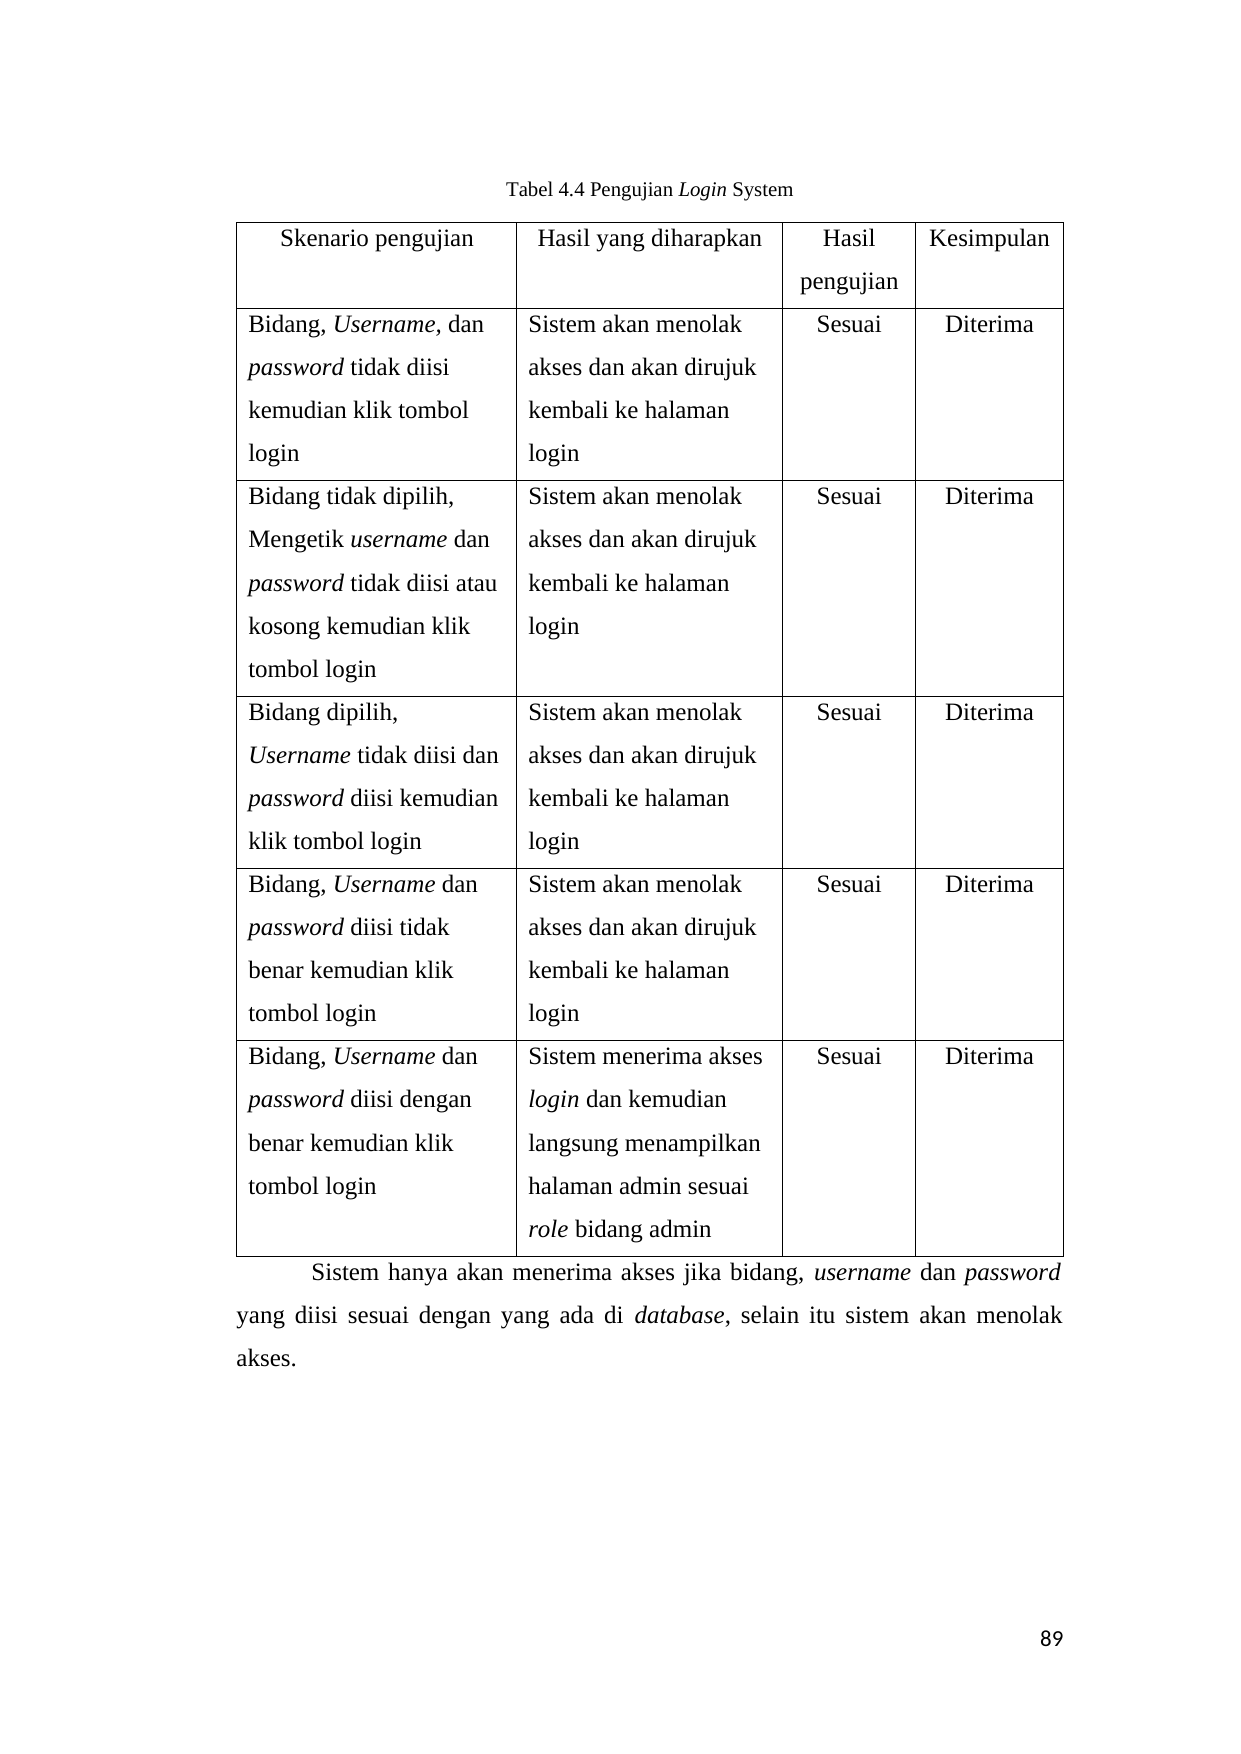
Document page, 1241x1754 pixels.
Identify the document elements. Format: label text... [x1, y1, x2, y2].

list Sistem hanya akan menerima akses jika bidang, username dan password yang diisi sesuai dengan yang ada di database, selain itu sistem akan menolak akses. [236, 1257, 1063, 1372]
table_cell Bidang dipilih, Username tidak diisi dan password diisi kemudian klik tombol login [237, 697, 516, 868]
table_cell Sesuai [783, 1041, 915, 1256]
table_cell Sistem menerima akses login dan kemudian langsung menampilkan halaman admin sesuai role bidang admin [517, 1041, 782, 1256]
table_header Kesimpulan [916, 223, 1063, 308]
table_header Hasil yang diharapkan [517, 223, 782, 308]
table_cell Sistem akan menolak akses dan akan dirujuk kembali ke halaman login [517, 869, 782, 1040]
table_cell Sesuai [783, 869, 915, 1040]
table_header Skenario pengujian [237, 223, 516, 308]
table_cell Diterima [916, 309, 1063, 480]
table_cell Bidang, Username, dan password tidak diisi kemudian klik tombol login [237, 309, 516, 480]
table_cell Sistem akan menolak akses dan akan dirujuk kembali ke halaman login [517, 697, 782, 868]
table_cell Diterima [916, 1041, 1063, 1256]
table_cell Bidang tidak dipilih, Mengetik username dan password tidak diisi atau kosong kemudian klik tombol login [237, 481, 516, 696]
table_cell Sistem akan menolak akses dan akan dirujuk kembali ke halaman login [517, 481, 782, 696]
table_cell Diterima [916, 697, 1063, 868]
table_cell Bidang, Username dan password diisi tidak benar kemudian klik tombol login [237, 869, 516, 1040]
table_cell Sesuai [783, 309, 915, 480]
table_cell Bidang, Username dan password diisi dengan benar kemudian klik tombol login [237, 1041, 516, 1256]
table_cell Diterima [916, 481, 1063, 696]
table_cell Sesuai [783, 481, 915, 696]
table_header Hasil pengujian [783, 223, 915, 308]
table_cell Diterima [916, 869, 1063, 1040]
table_cell Sistem akan menolak akses dan akan dirujuk kembali ke halaman login [517, 309, 782, 480]
table_cell Sesuai [783, 697, 915, 868]
text Tabel 4.4 Pengujian Login System [236, 177, 1063, 201]
